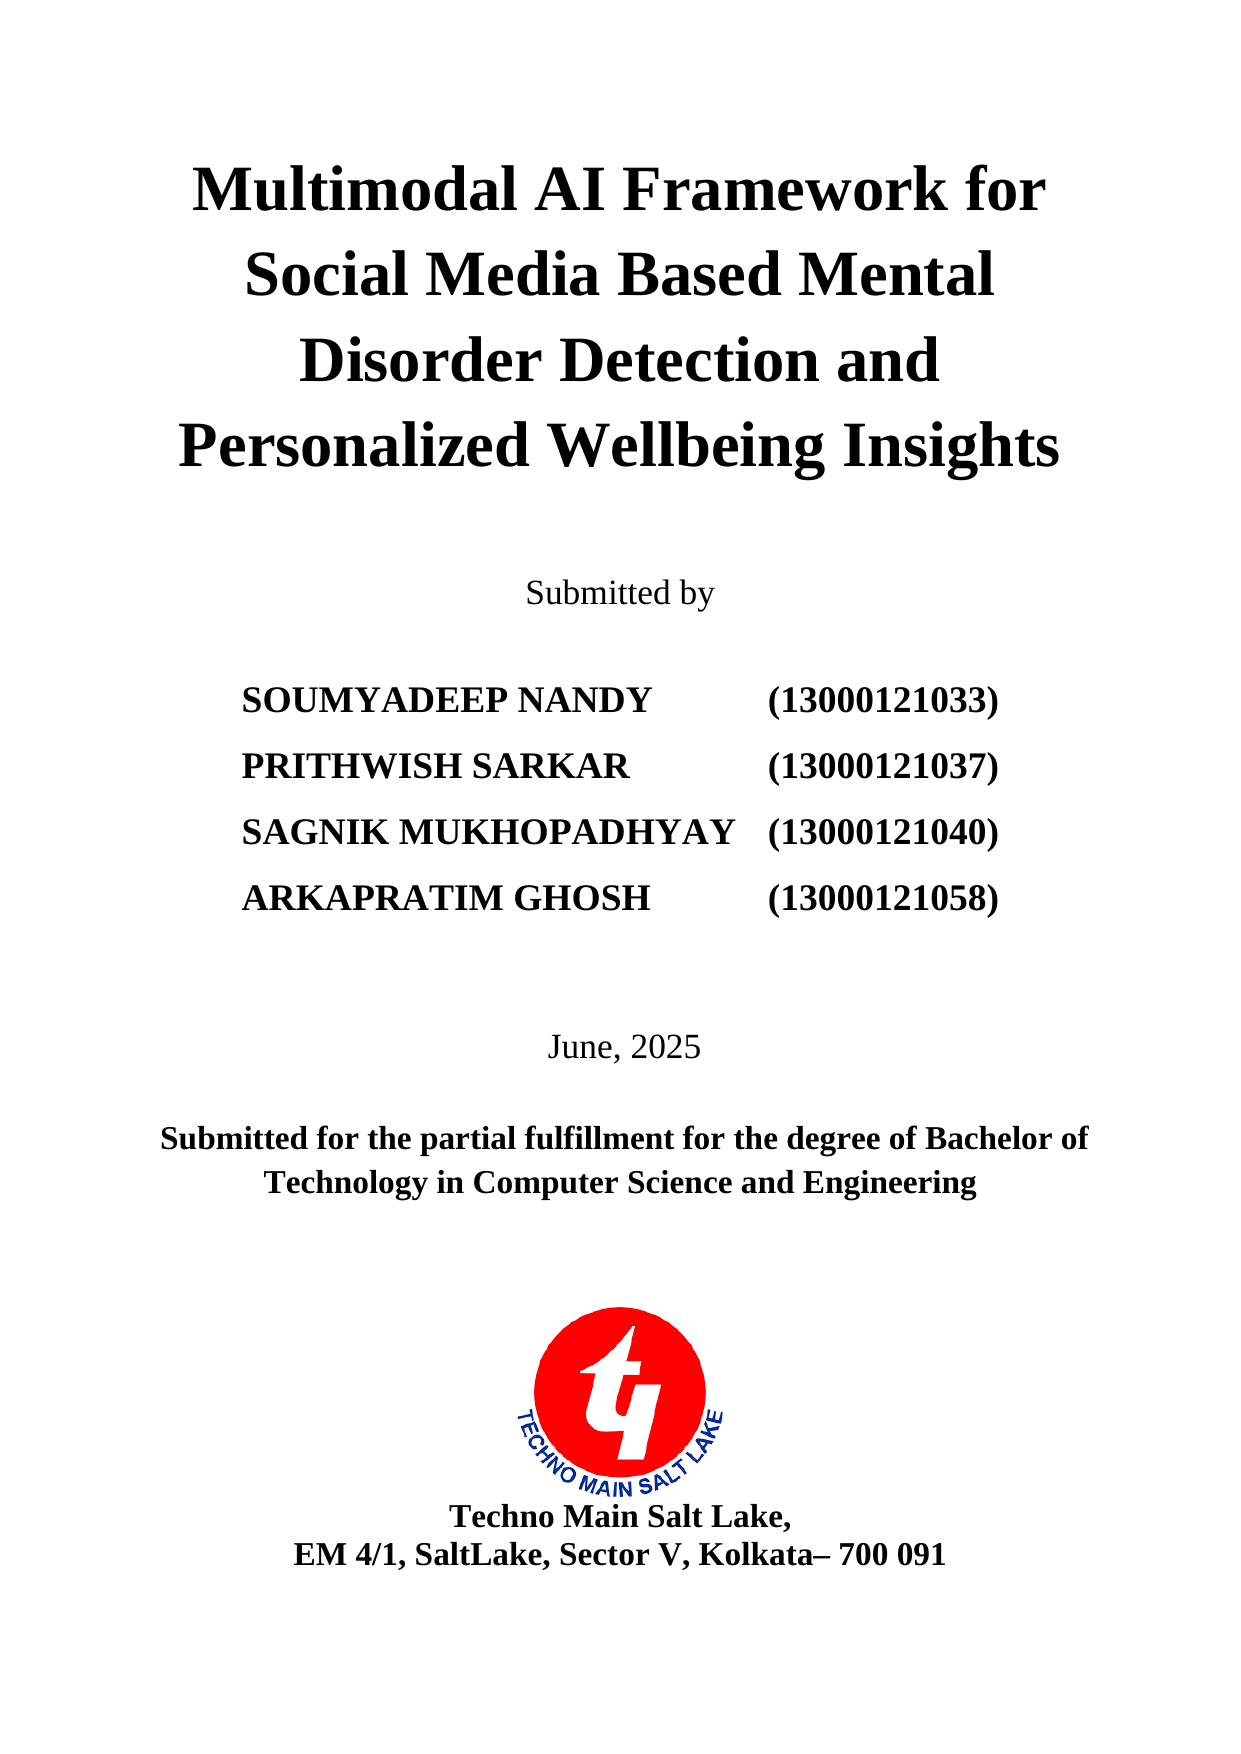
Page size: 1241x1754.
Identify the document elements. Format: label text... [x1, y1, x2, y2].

picture [517, 1307, 723, 1497]
table_header SOUMYADEEP NANDY [232, 667, 749, 731]
table_cell (13000121037) [751, 733, 1008, 797]
table_cell ARKAPRATIM GHOSH [232, 865, 749, 929]
table_cell SAGNIK MUKHOPADHYAY [232, 799, 749, 863]
text Submitted by [150, 571, 1090, 612]
text June, 2025 [150, 1025, 1090, 1066]
table_header (13000121033) [751, 667, 1008, 731]
table_cell (13000121040) [751, 799, 1008, 863]
table_cell PRITHWISH SARKAR [232, 733, 749, 797]
table_cell (13000121058) [751, 865, 1008, 929]
text Submitted for the partial fulfillment for the degree of Bachelor of Technology in Computer Science and Engineering [150, 1119, 1090, 1201]
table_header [151, 1297, 1089, 1583]
text Multimodal AI Framework for Social Media Based Mental Disorder Detection and Personalized Wellbeing Insights [150, 150, 1090, 480]
